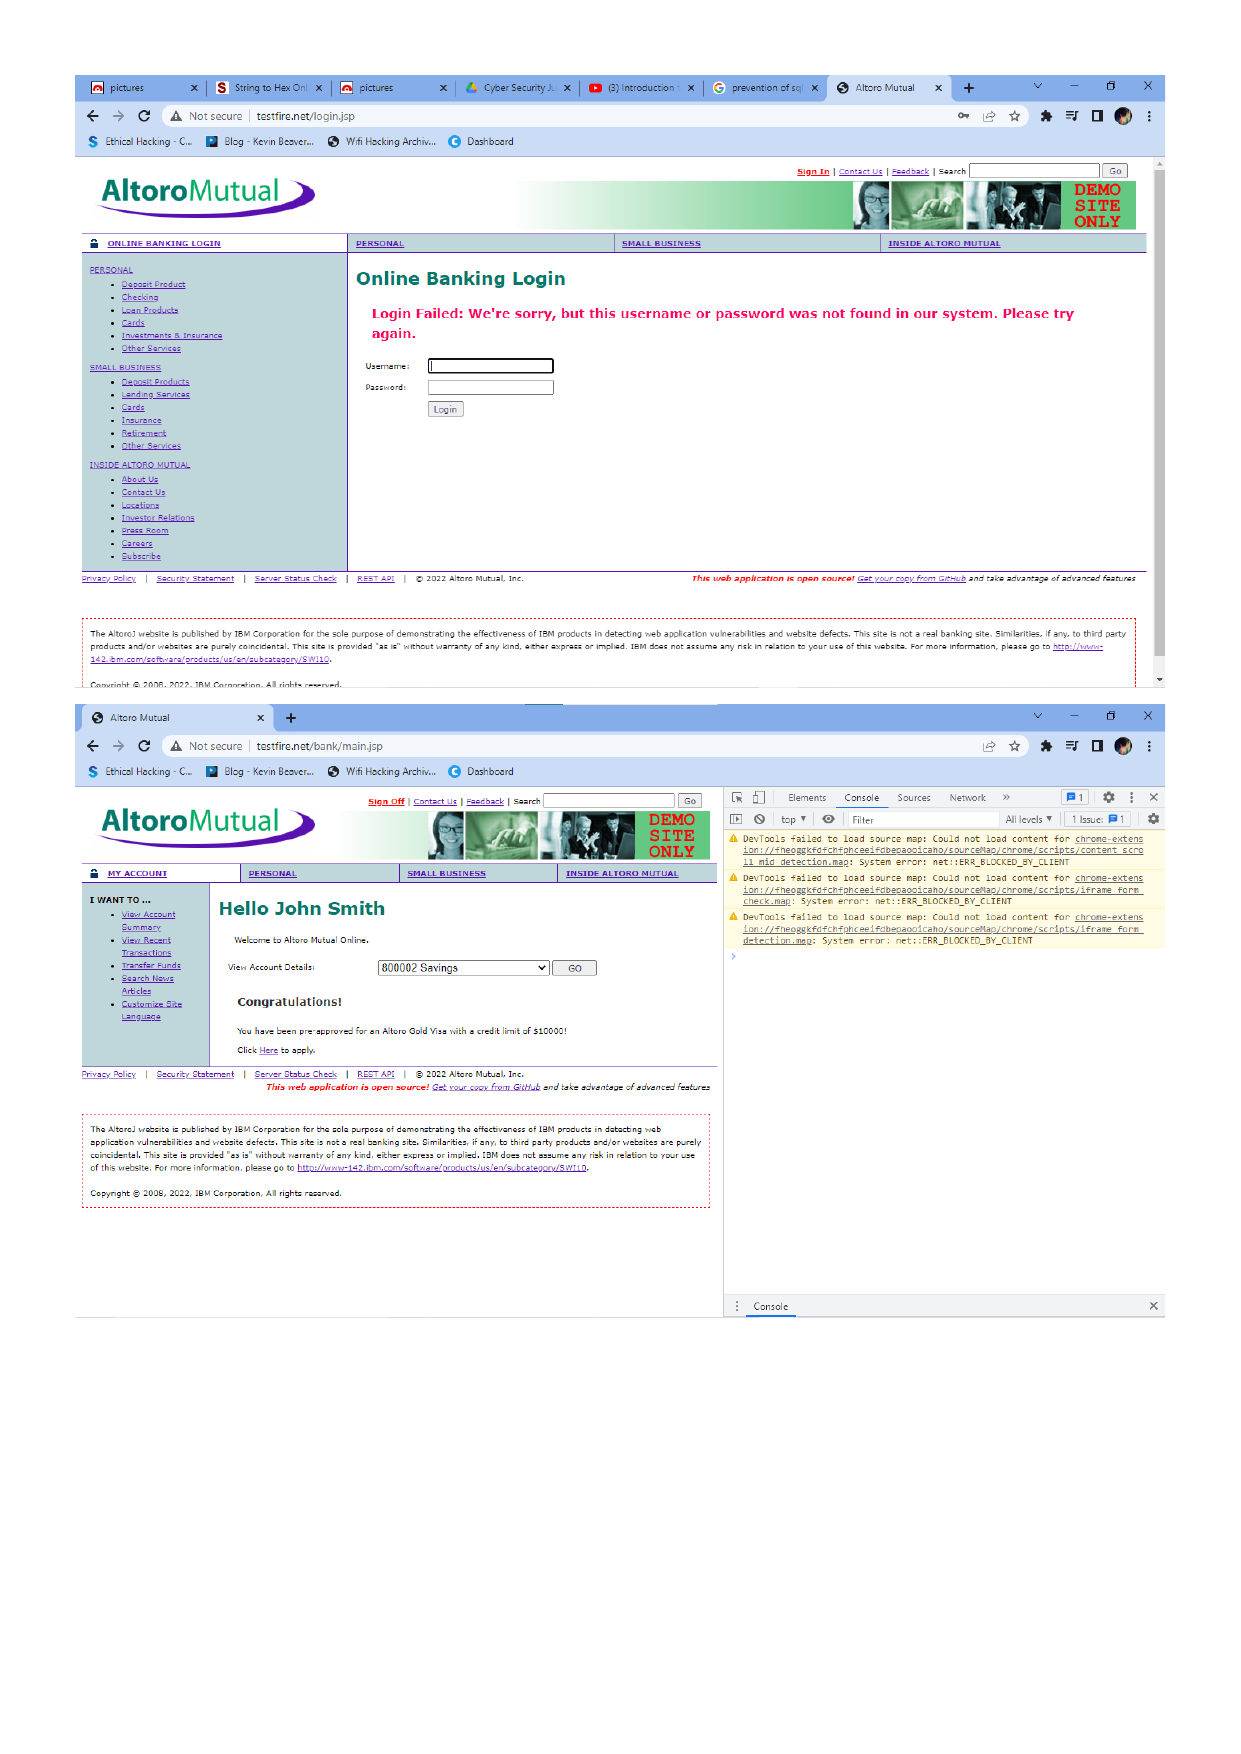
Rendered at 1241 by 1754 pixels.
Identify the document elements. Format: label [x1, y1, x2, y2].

picture [75, 75, 1166, 688]
picture [75, 704, 1166, 1318]
